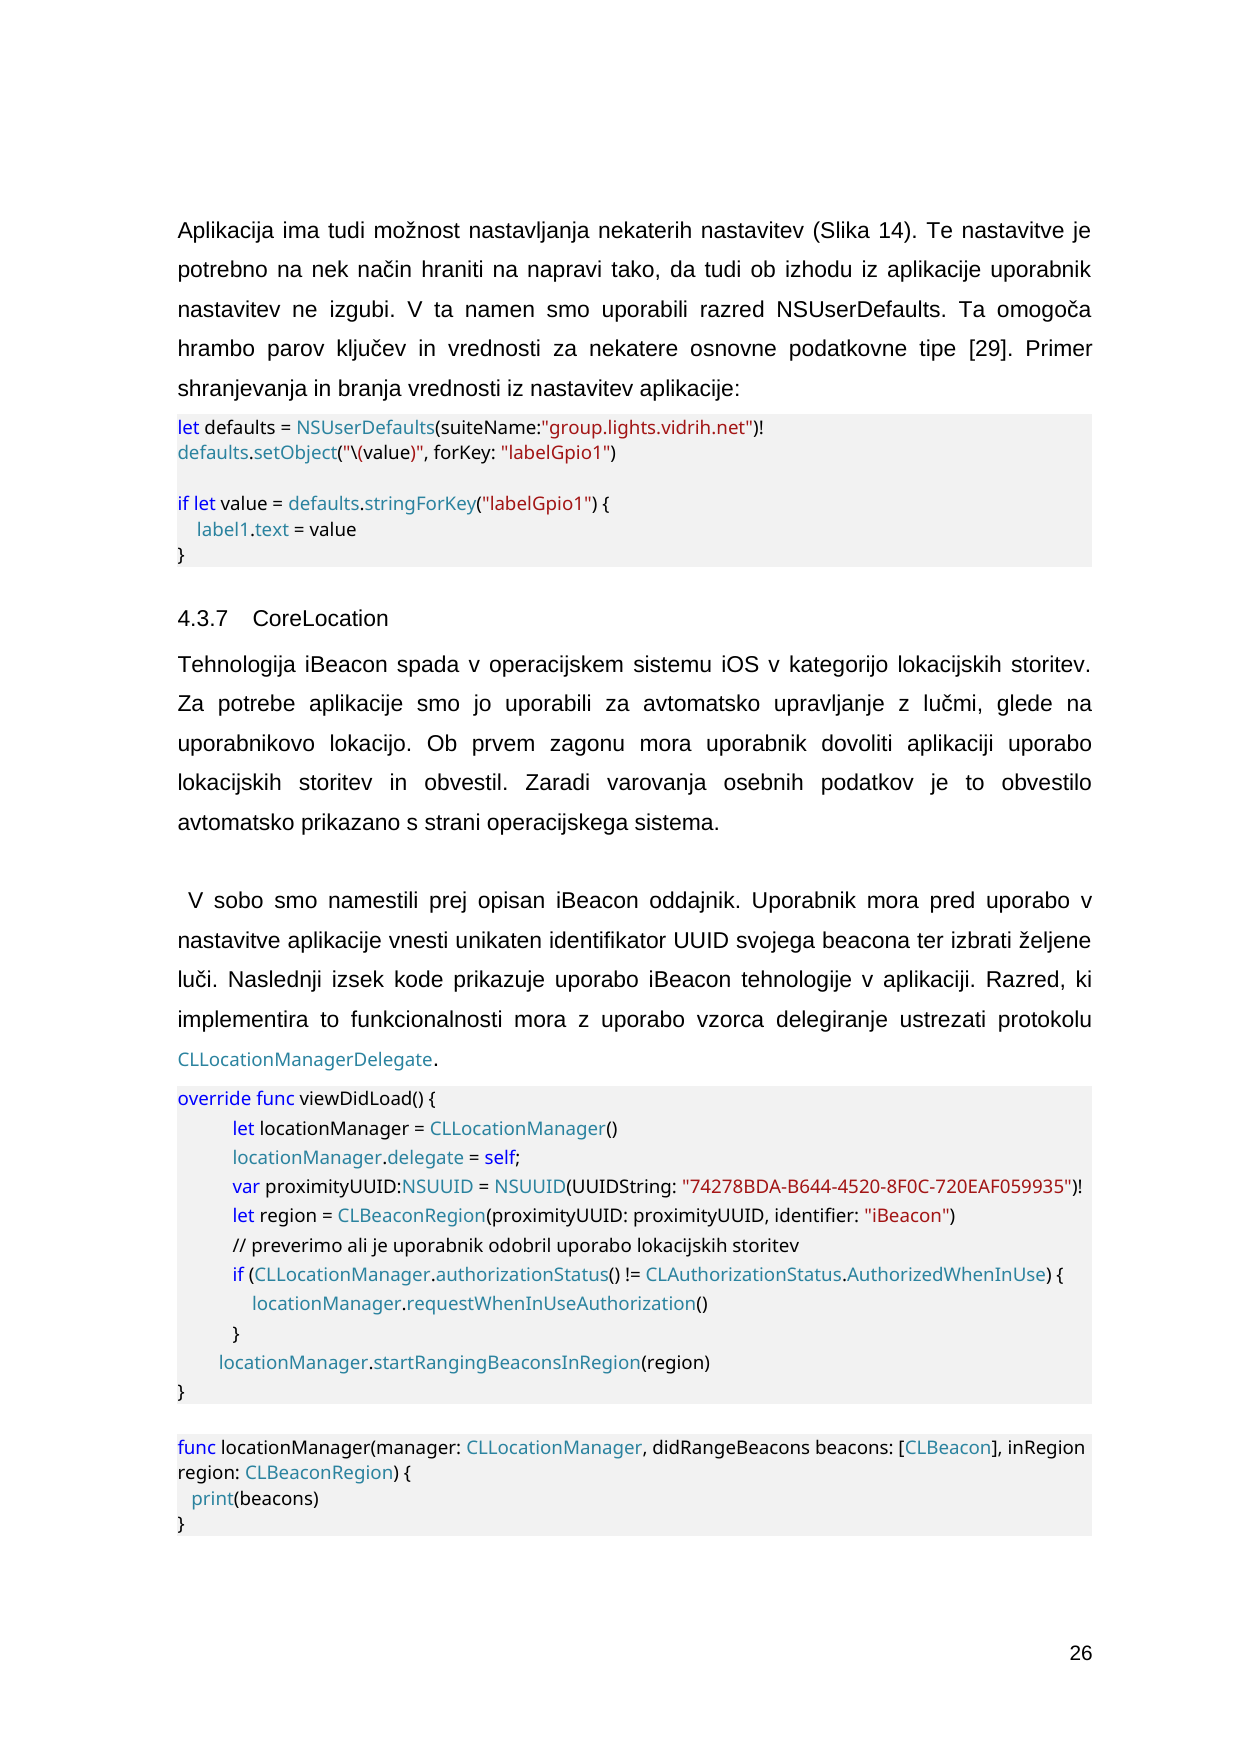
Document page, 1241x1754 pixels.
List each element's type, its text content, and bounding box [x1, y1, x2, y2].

text override func viewDidLoad() { [177, 1086, 1092, 1111]
text } [177, 1511, 1092, 1536]
text print(beacons) [177, 1485, 1092, 1511]
text Aplikacija ima tudi možnost nastavljanja nekaterih nastavitev (Slika 14). Te nastavitve je potrebno na nek način hraniti na napravi tako, da tudi ob izhodu iz aplikacije uporabnik nastavitev ne izgubi. V ta namen smo uporabili razred NSUserDefaults. Ta omogoča hrambo parov ključev in vrednosti za nekatere osnovne podatkovne tipe [29]. Primer shranjevanja in branja vrednosti iz nastavitev aplikacije: [177, 217, 1092, 401]
text label1.text = value [177, 516, 1092, 542]
text locationManager.delegate = self; [177, 1144, 1092, 1170]
text func locationManager(manager: CLLocationManager, didRangeBeacons beacons: [CLBeacon], inRegion region: CLBeaconRegion) { [177, 1434, 1092, 1485]
text if (CLLocationManager.authorizationStatus() != CLAuthorizationStatus.AuthorizedWhenInUse) { [177, 1261, 1092, 1287]
text let locationManager = CLLocationManager() [177, 1115, 1092, 1141]
text if let value = defaults.stringForKey("labelGpio1") { [177, 491, 1092, 516]
text defaults.setObject("\(value)", forKey: "labelGpio1") [177, 439, 1092, 465]
text var proximityUUID:NSUUID = NSUUID(UUIDString: "74278BDA-B644-4520-8F0C-720EAF059935")! [177, 1173, 1092, 1199]
text let defaults = NSUserDefaults(suiteName:"group.lights.vidrih.net")! [177, 414, 1092, 439]
text let region = CLBeaconRegion(proximityUUID: proximityUUID, identifier: "iBeacon") [177, 1203, 1092, 1228]
subtitle CoreLocation [177, 605, 1092, 631]
text } [177, 542, 1092, 567]
text locationManager.requestWhenInUseAuthorization() [177, 1291, 1092, 1316]
text locationManager.startRangingBeaconsInRegion(region) [177, 1349, 1092, 1375]
text Tehnologija iBeacon spada v operacijskem sistemu iOS v kategorijo lokacijskih storitev. Za potrebe aplikacije smo jo uporabili za avtomatsko upravljanje z lučmi, glede na uporabnikovo lokacijo. Ob prvem zagonu mora uporabnik dovoliti aplikaciji uporabo lokacijskih storitev in obvestil. Zaradi varovanja osebnih podatkov je to obvestilo avtomatsko prikazano s strani operacijskega sistema. [177, 651, 1092, 835]
text } [177, 1378, 1092, 1404]
text // preverimo ali je uporabnik odobril uporabo lokacijskih storitev [177, 1232, 1092, 1258]
text V sobo smo namestili prej opisan iBeacon oddajnik. Uporabnik mora pred uporabo v nastavitve aplikacije vnesti unikaten identifikator UUID svojega beacona ter izbrati željene luči. Naslednji izsek kode prikazuje uporabo iBeacon tehnologije v aplikaciji. Razred, ki implementira to funkcionalnosti mora z uporabo vzorca delegiranje ustrezati protokolu CLLocationManagerDelegate. [177, 887, 1092, 1072]
text } [177, 1320, 1092, 1345]
